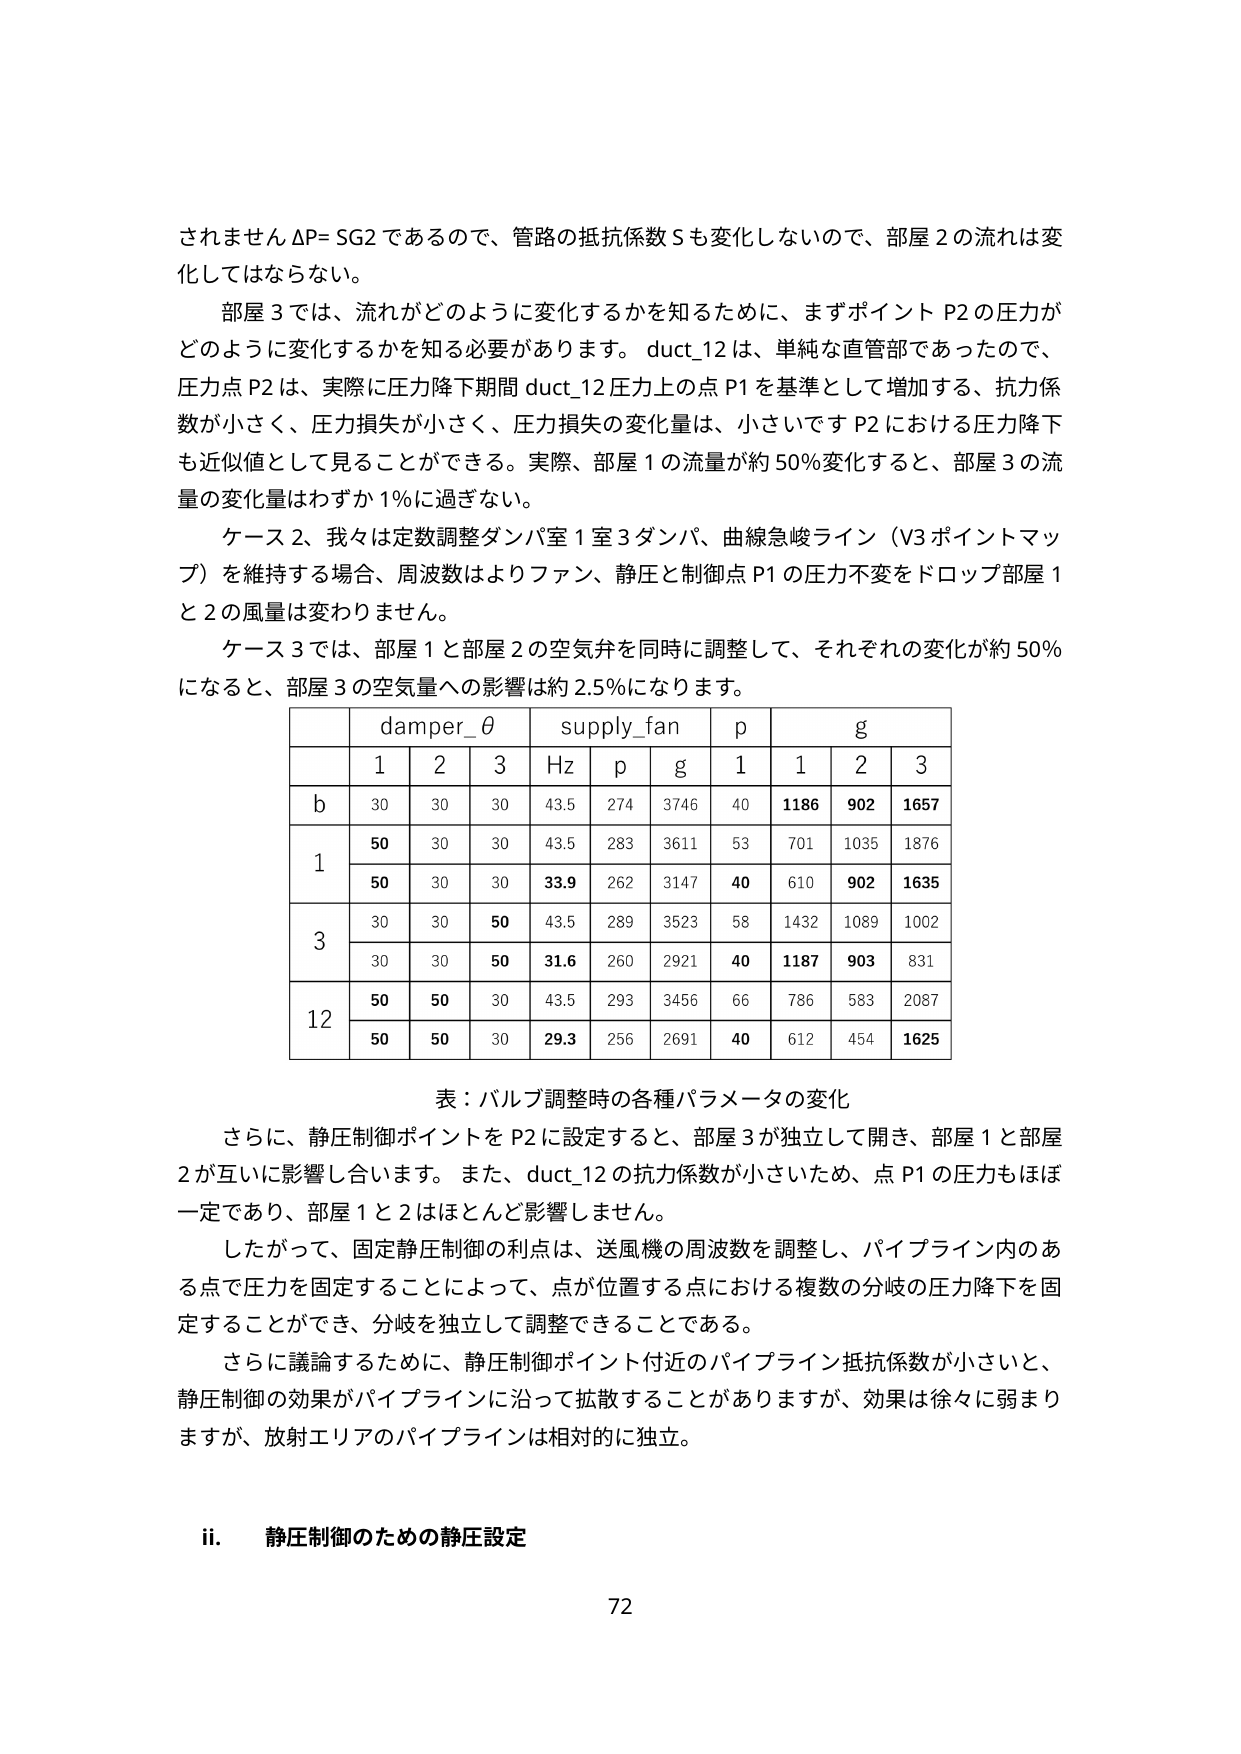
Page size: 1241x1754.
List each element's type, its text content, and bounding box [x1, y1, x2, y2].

text さらに、静圧制御ポイントをP2に設定すると、部屋3が独立して開き、部屋1と部屋2が互いに影響し合います。 また、duct_12の抗力係数が小さいため、点P1の圧力もほぼ一定であり、部屋1と2はほとんど影響しません。 [177, 1117, 1063, 1229]
subtitle 静圧制御のための静圧設定 [221, 1517, 1063, 1554]
text したがって、固定静圧制御の利点は、送風機の周波数を調整し、パイプライン内のある点で圧力を固定することによって、点が位置する点における複数の分岐の圧力降下を固定することができ、分岐を独立して調整できることである。 [177, 1229, 1063, 1342]
text ケース2、我々は定数調整ダンパ室1室3ダンパ、曲線急峻ライン（V3ポイントマップ）を維持する場合、周波数はよりファン、静圧と制御点P1の圧力不変をドロップ部屋1と2の風量は変わりません。 [177, 517, 1063, 629]
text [177, 217, 1063, 292]
text 表：バルブ調整時の各種パラメータの変化 [177, 1079, 1063, 1117]
text さらに議論するために、静圧制御ポイント付近のパイプライン抵抗係数が小さいと、静圧制御の効果がパイプラインに沿って拡散することがありますが、効果は徐々に弱まりますが、放射エリアのパイプラインは相対的に独立。 [177, 1342, 1063, 1454]
picture [285, 704, 955, 1063]
text 部屋3では、流れがどのように変化するかを知るために、まずポイントP2の圧力がどのように変化するかを知る必要があります。 duct_12は、単純な直管部であったので、圧力点P2は、実際に圧力降下期間duct_12圧力上の点P1を基準として増加する、抗力係数が小さく、圧力損失が小さく、圧力損失の変化量は、小さいですP2における圧力降下も近似値として見ることができる。実際、部屋1の流量が約50％変化すると、部屋3の流量の変化量はわずか1％に過ぎない。 [177, 292, 1063, 517]
text ケース3では、部屋1と部屋2の空気弁を同時に調整して、それぞれの変化が約50％になると、部屋3の空気量への影響は約2.5％になります。 [177, 629, 1063, 704]
